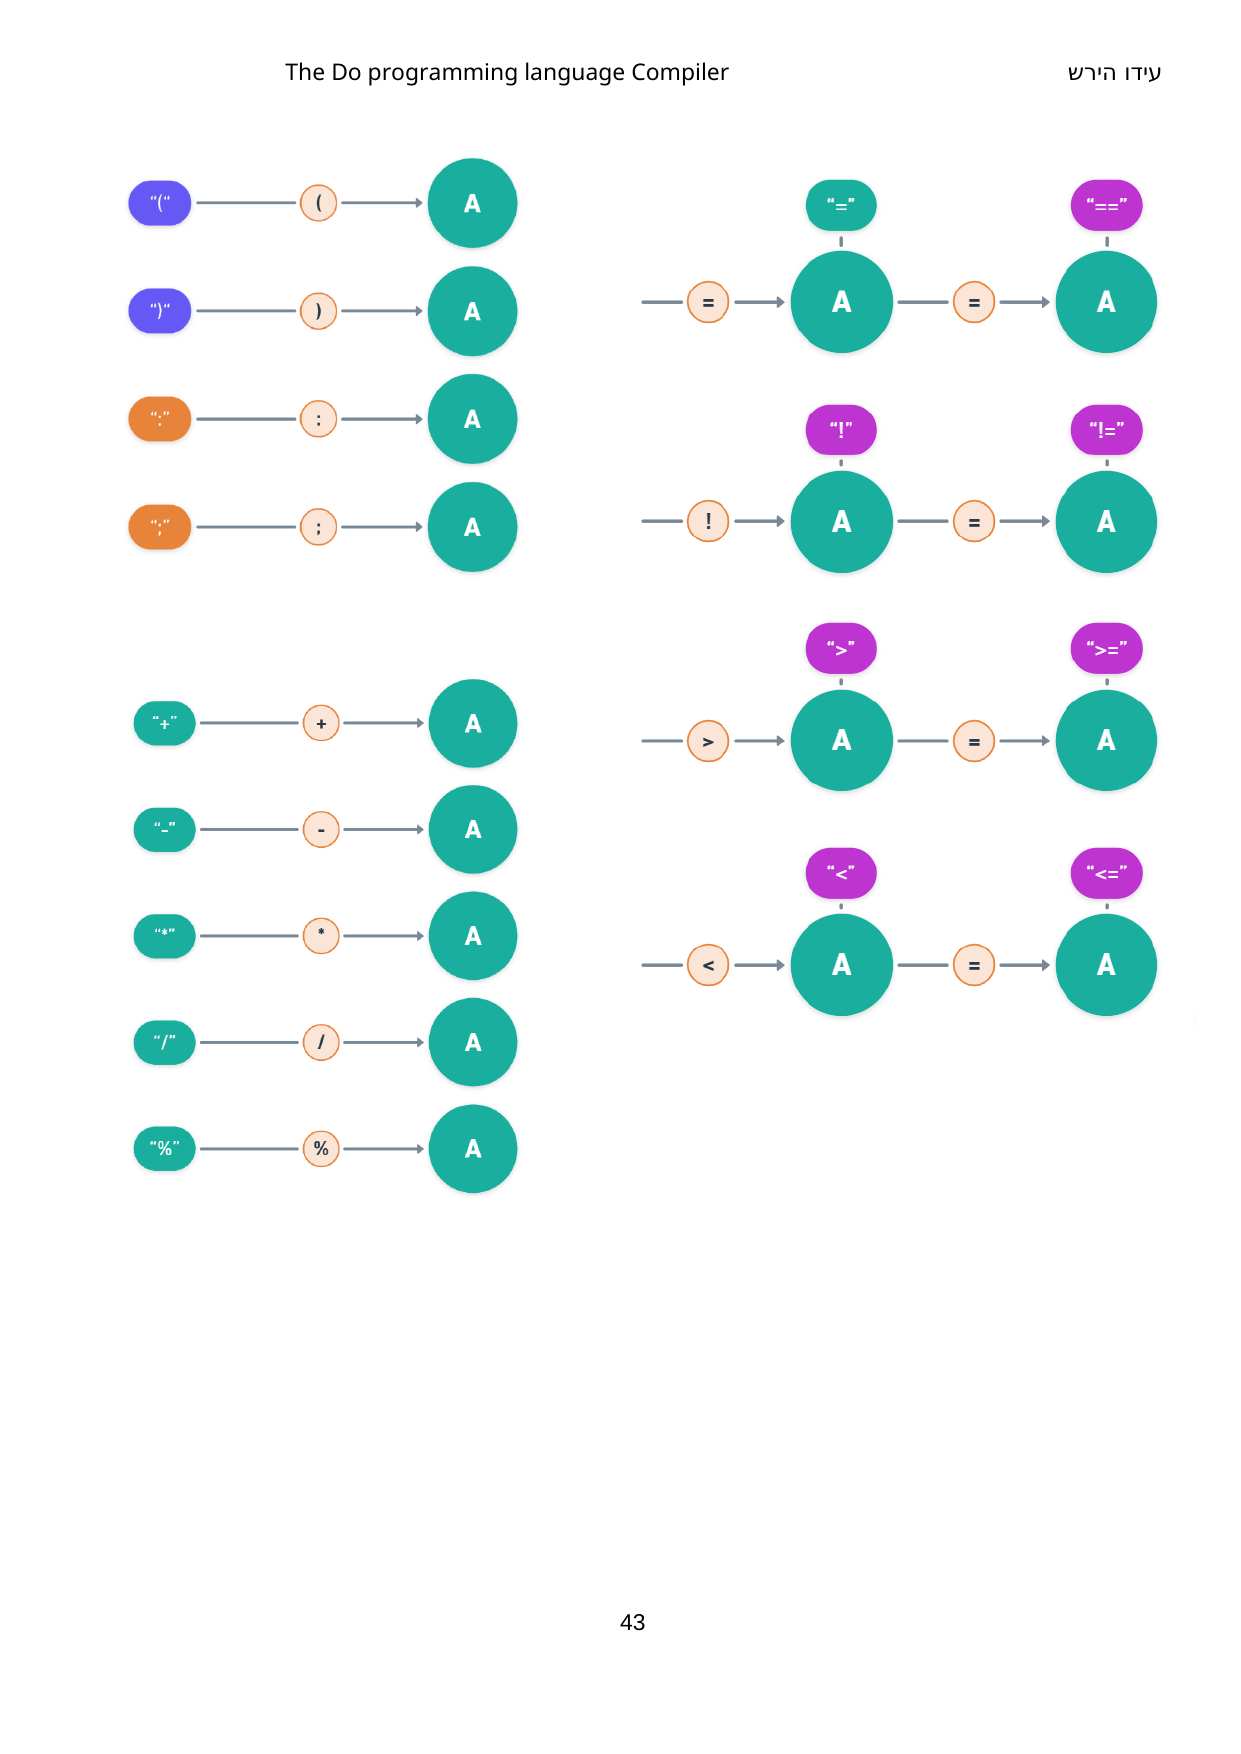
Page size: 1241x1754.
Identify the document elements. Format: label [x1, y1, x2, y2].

picture [635, 167, 1196, 1030]
picture [117, 673, 530, 1199]
picture [116, 156, 531, 578]
